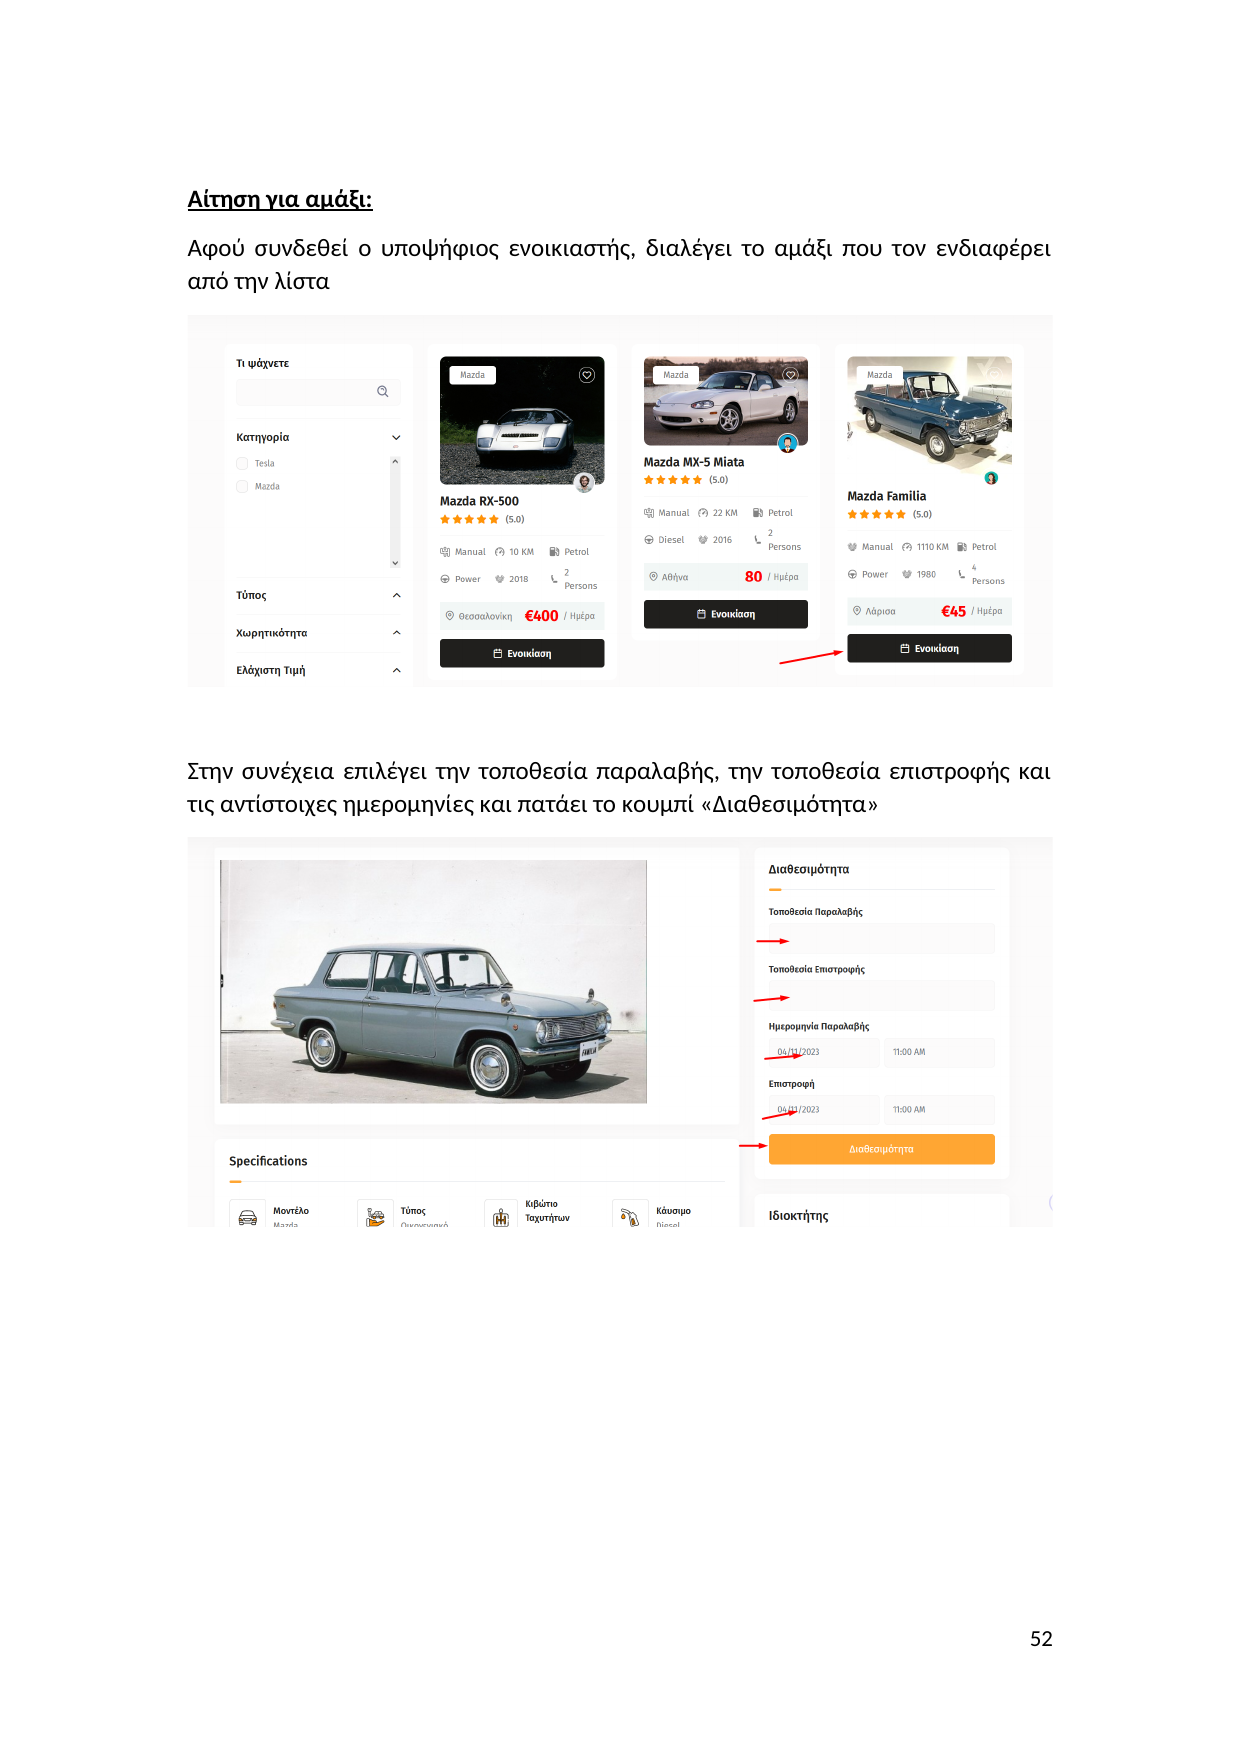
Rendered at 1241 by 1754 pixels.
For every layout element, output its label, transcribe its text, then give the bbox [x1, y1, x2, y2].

text Στην συνέχεια επιλέγει την τοποθεσία παραλαβής, την τοποθεσία επιστροφής και τις αντίστοιχες ημερομηνίες και πατάει το κουμπί «Διαθεσιμότητα» [187, 755, 1053, 818]
text Αφού συνδεθεί ο υποψήφιος ενοικιαστής, διαλέγει το αμάξι που τον ενδιαφέρει από την λίστα [187, 232, 1053, 296]
picture [187, 837, 1053, 1227]
picture [187, 315, 1053, 687]
text Αίτηση για αμάξι: [187, 150, 1053, 213]
